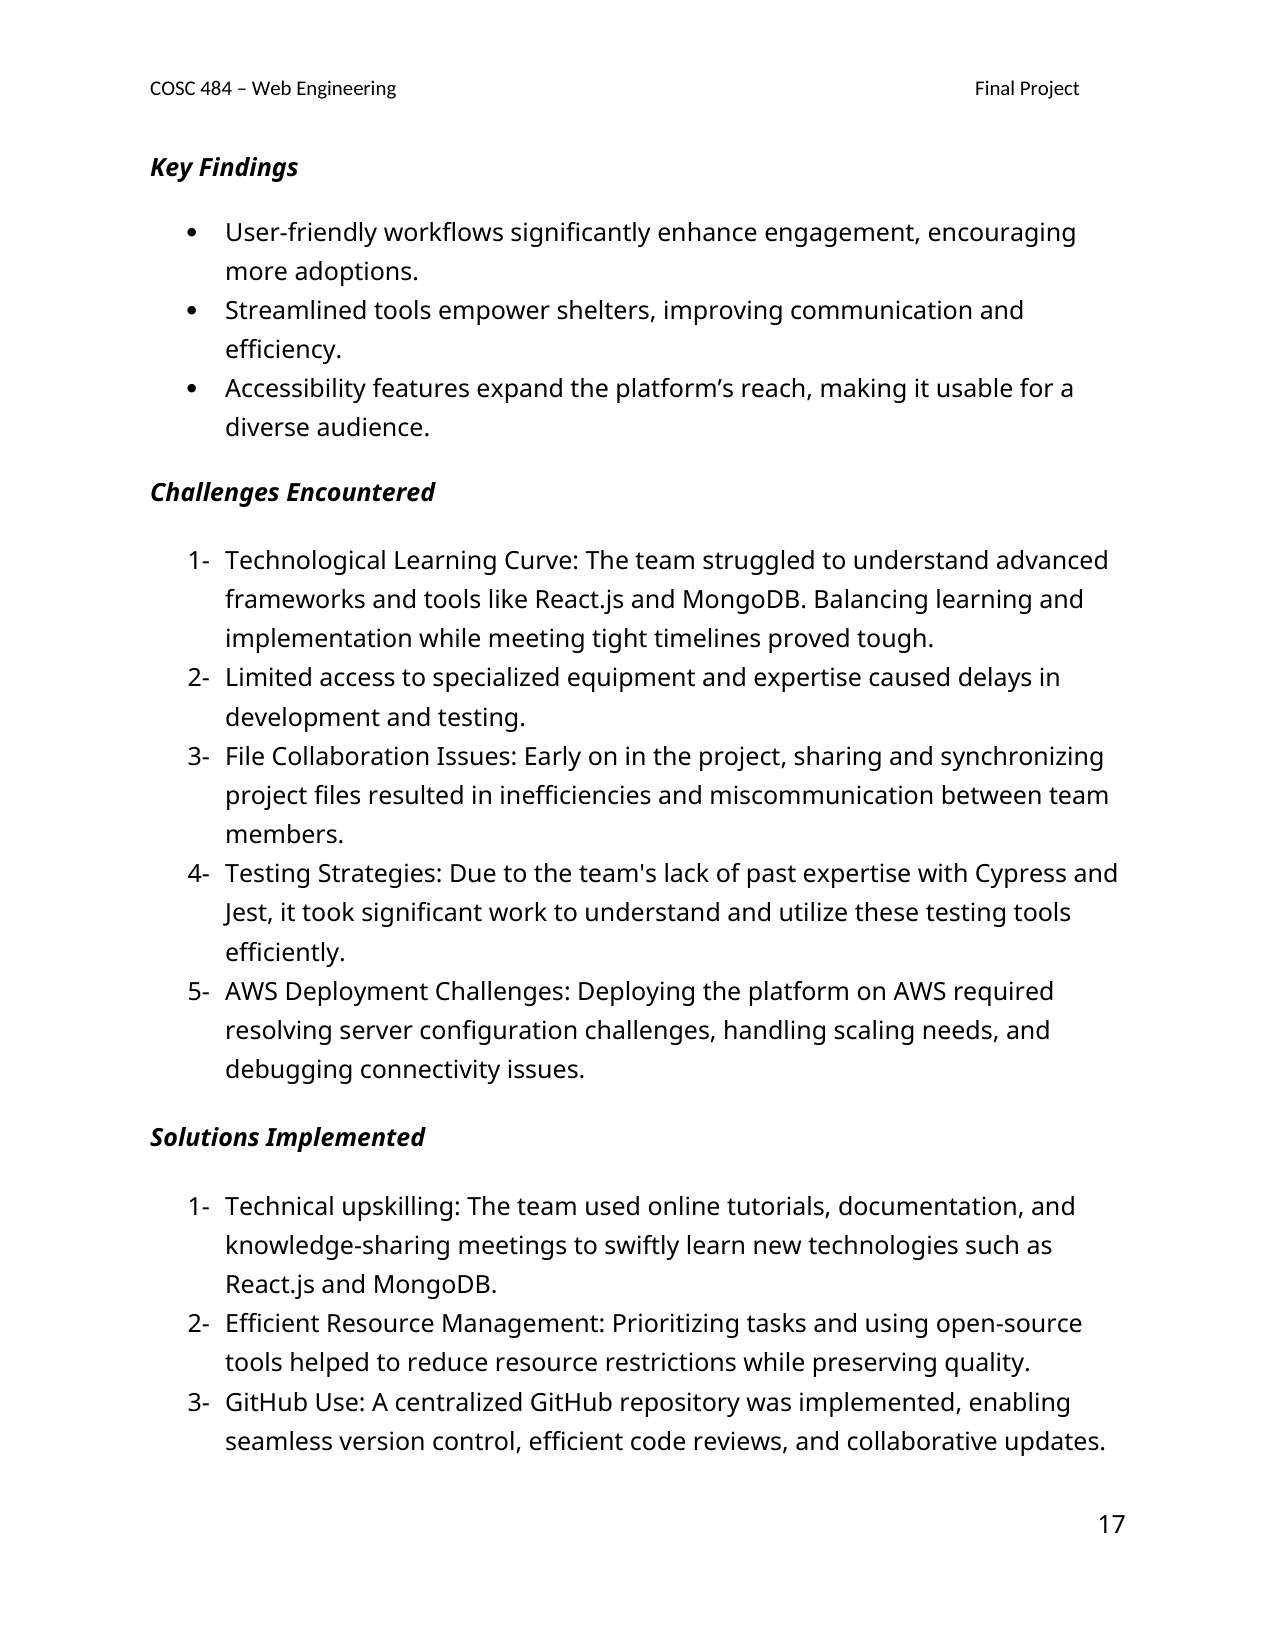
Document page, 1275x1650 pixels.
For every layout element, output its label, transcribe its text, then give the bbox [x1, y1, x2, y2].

subtitle Challenges Encountered [150, 474, 1125, 508]
list GitHub Use: A centralized GitHub repository was implemented, enabling seamless version control, efficient code reviews, and collaborative updates. [187, 1384, 1125, 1457]
list Limited access to specialized equipment and expertise caused delays in development and testing. [187, 660, 1125, 733]
subtitle Solutions Implemented [150, 1120, 1125, 1154]
list Testing Strategies: Due to the team's lack of past expertise with Cypress and Jest, it took significant work to understand and utilize these testing tools efficiently. [187, 856, 1125, 968]
list File Collaboration Issues: Early on in the project, sharing and synchronizing project files resulted in inefficiencies and miscommunication between team members. [187, 738, 1125, 851]
subtitle Key Findings [150, 150, 1125, 184]
list Technical upskilling: The team used online tutorials, documentation, and knowledge-sharing meetings to swiftly learn new technologies such as React.js and MongoDB. [187, 1188, 1125, 1301]
list Accessibility features expand the platform’s reach, making it usable for a diverse audience. [187, 371, 1125, 444]
list Streamlined tools empower shelters, improving communication and efficiency. [187, 292, 1125, 366]
list AWS Deployment Challenges: Deploying the platform on AWS required resolving server configuration challenges, handling scaling needs, and debugging connectivity issues. [187, 973, 1125, 1086]
list Efficient Resource Management: Prioritizing tasks and using open-source tools helped to reduce resource restrictions while preserving quality. [187, 1306, 1125, 1379]
list User-friendly workflows significantly enhance engagement, encouraging more adoptions. [187, 214, 1125, 287]
list Technological Learning Curve: The team struggled to understand advanced frameworks and tools like React.js and MongoDB. Balancing learning and implementation while meeting tight timelines proved tough. [187, 542, 1125, 655]
